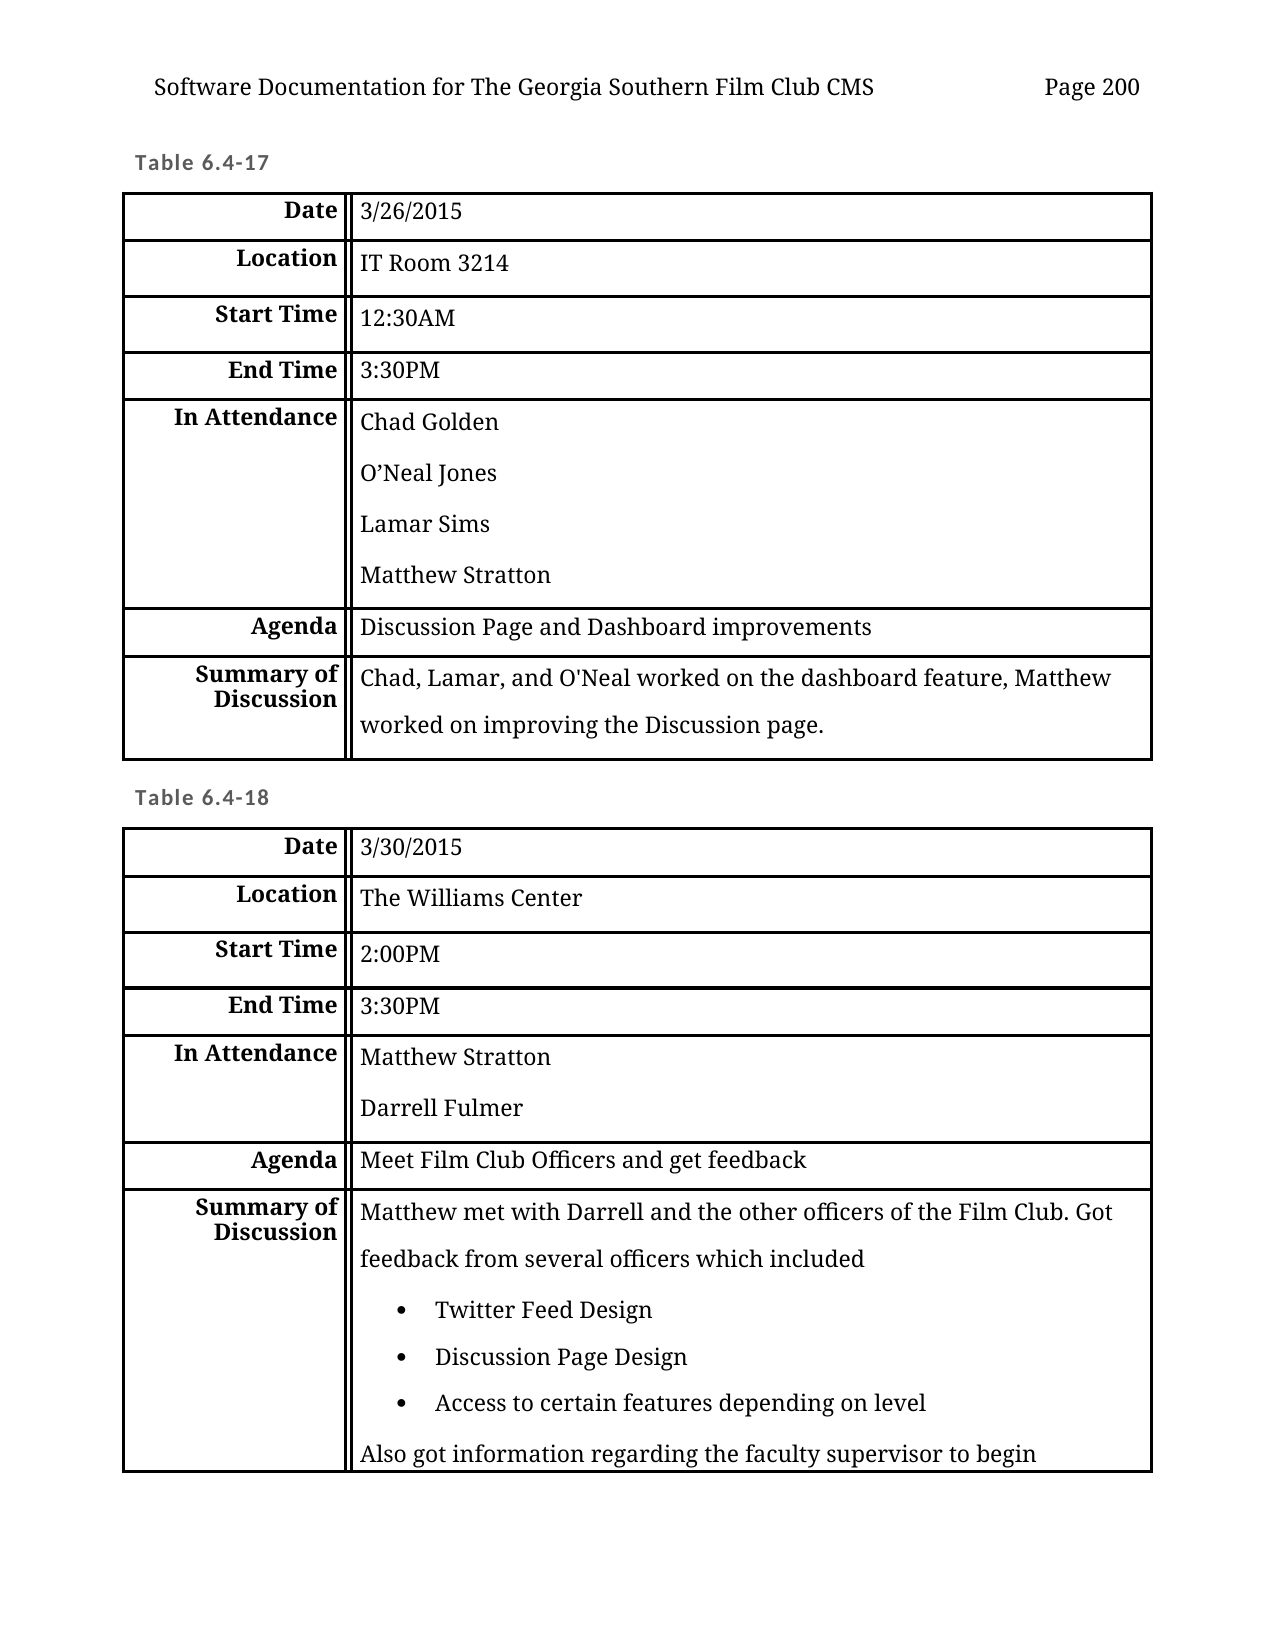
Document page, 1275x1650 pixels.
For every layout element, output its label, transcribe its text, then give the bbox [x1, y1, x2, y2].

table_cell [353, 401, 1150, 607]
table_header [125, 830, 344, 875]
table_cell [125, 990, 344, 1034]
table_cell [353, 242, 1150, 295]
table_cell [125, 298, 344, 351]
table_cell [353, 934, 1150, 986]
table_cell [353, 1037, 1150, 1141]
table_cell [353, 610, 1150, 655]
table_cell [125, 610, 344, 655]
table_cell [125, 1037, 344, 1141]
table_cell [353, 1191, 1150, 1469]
subtitle Table 6.4-17 [135, 150, 1140, 175]
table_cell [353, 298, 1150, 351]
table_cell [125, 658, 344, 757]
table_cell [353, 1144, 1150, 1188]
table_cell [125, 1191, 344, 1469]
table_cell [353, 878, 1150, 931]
subtitle Table 6.4-18 [135, 786, 1140, 811]
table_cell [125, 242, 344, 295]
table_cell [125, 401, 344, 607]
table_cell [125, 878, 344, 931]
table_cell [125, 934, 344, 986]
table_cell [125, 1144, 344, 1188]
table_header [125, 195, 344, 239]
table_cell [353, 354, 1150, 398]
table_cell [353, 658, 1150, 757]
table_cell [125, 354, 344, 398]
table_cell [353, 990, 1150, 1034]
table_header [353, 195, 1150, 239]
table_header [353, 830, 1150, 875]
